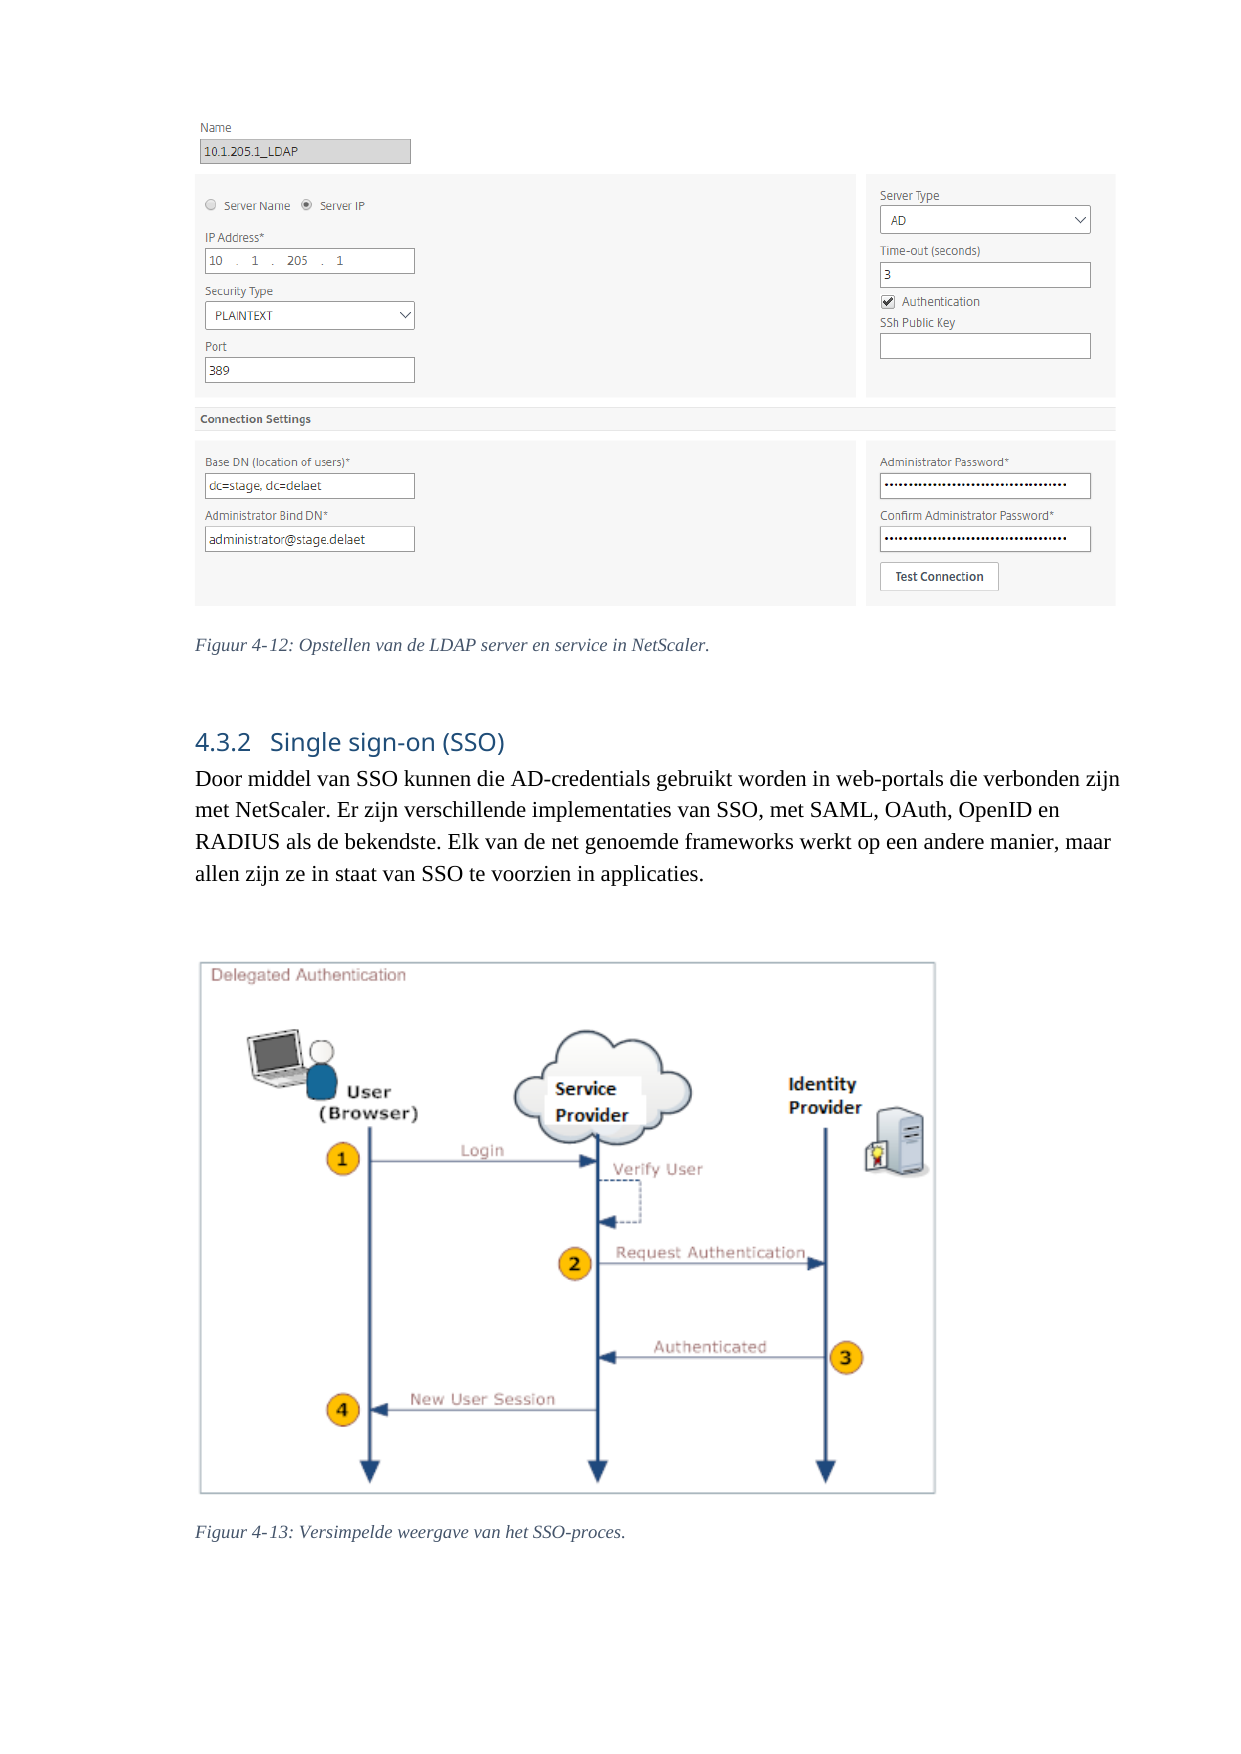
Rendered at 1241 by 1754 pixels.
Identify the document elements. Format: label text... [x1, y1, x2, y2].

picture [194, 956, 941, 1499]
subtitle Single sign-on (SSO) [195, 724, 1122, 758]
picture [194, 118, 1116, 612]
text Door middel van SSO kunnen die AD-credentials gebruikt worden in web-portals die verbonden zijn met NetScaler. Er zijn verschillende implementaties van SSO, met SAML, OAuth, OpenID en RADIUS als de bekendste. Elk van de net genoemde frameworks werkt op een andere manier, maar allen zijn ze in staat van SSO te voorzien in applicaties. [195, 765, 1122, 886]
